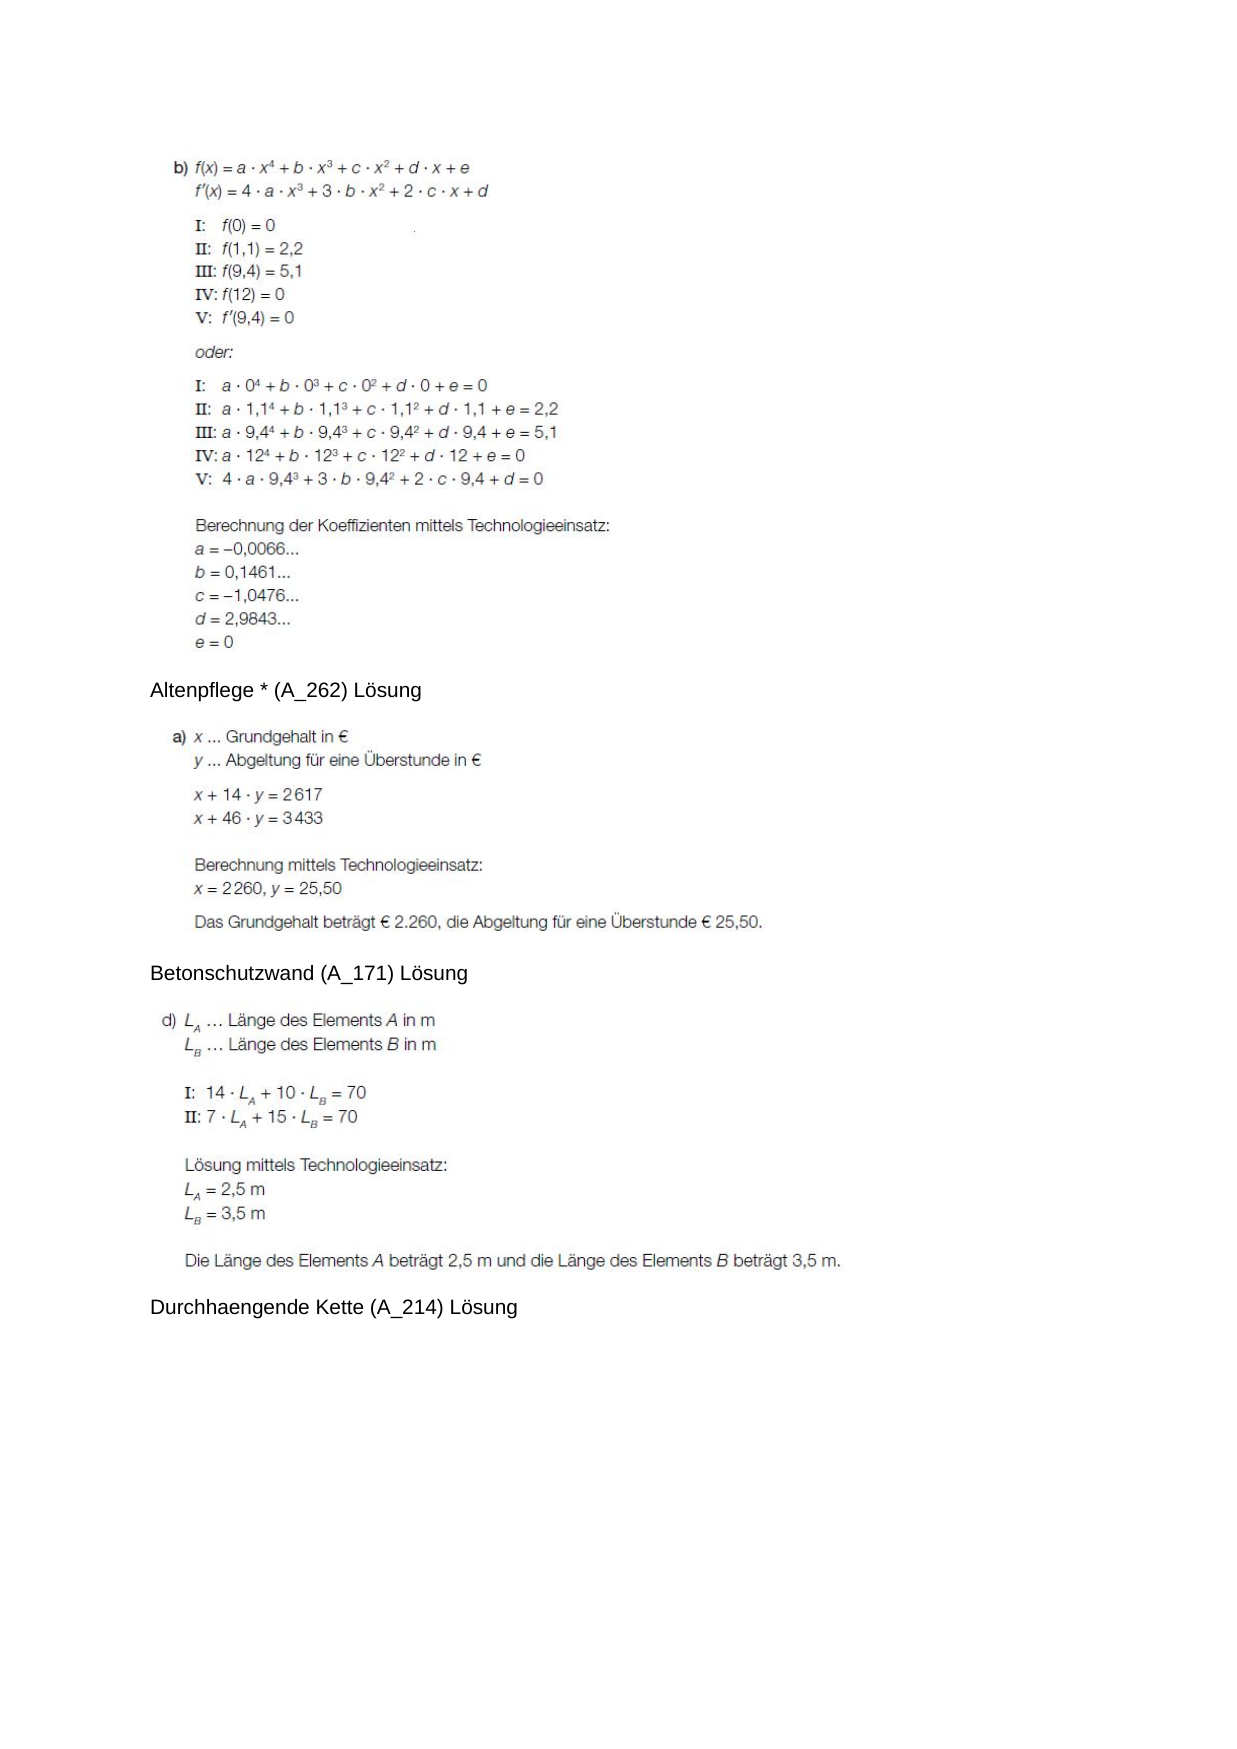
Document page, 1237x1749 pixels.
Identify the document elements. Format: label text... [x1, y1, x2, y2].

text Durchhaengende Kette (A_214) Lösung [150, 1295, 1086, 1319]
text Betonschutzwand (A_171) Lösung [150, 961, 1086, 985]
picture [150, 720, 859, 943]
text Altenpflege * (A_262) Lösung [150, 678, 1086, 702]
picture [150, 149, 859, 660]
picture [150, 1003, 859, 1277]
